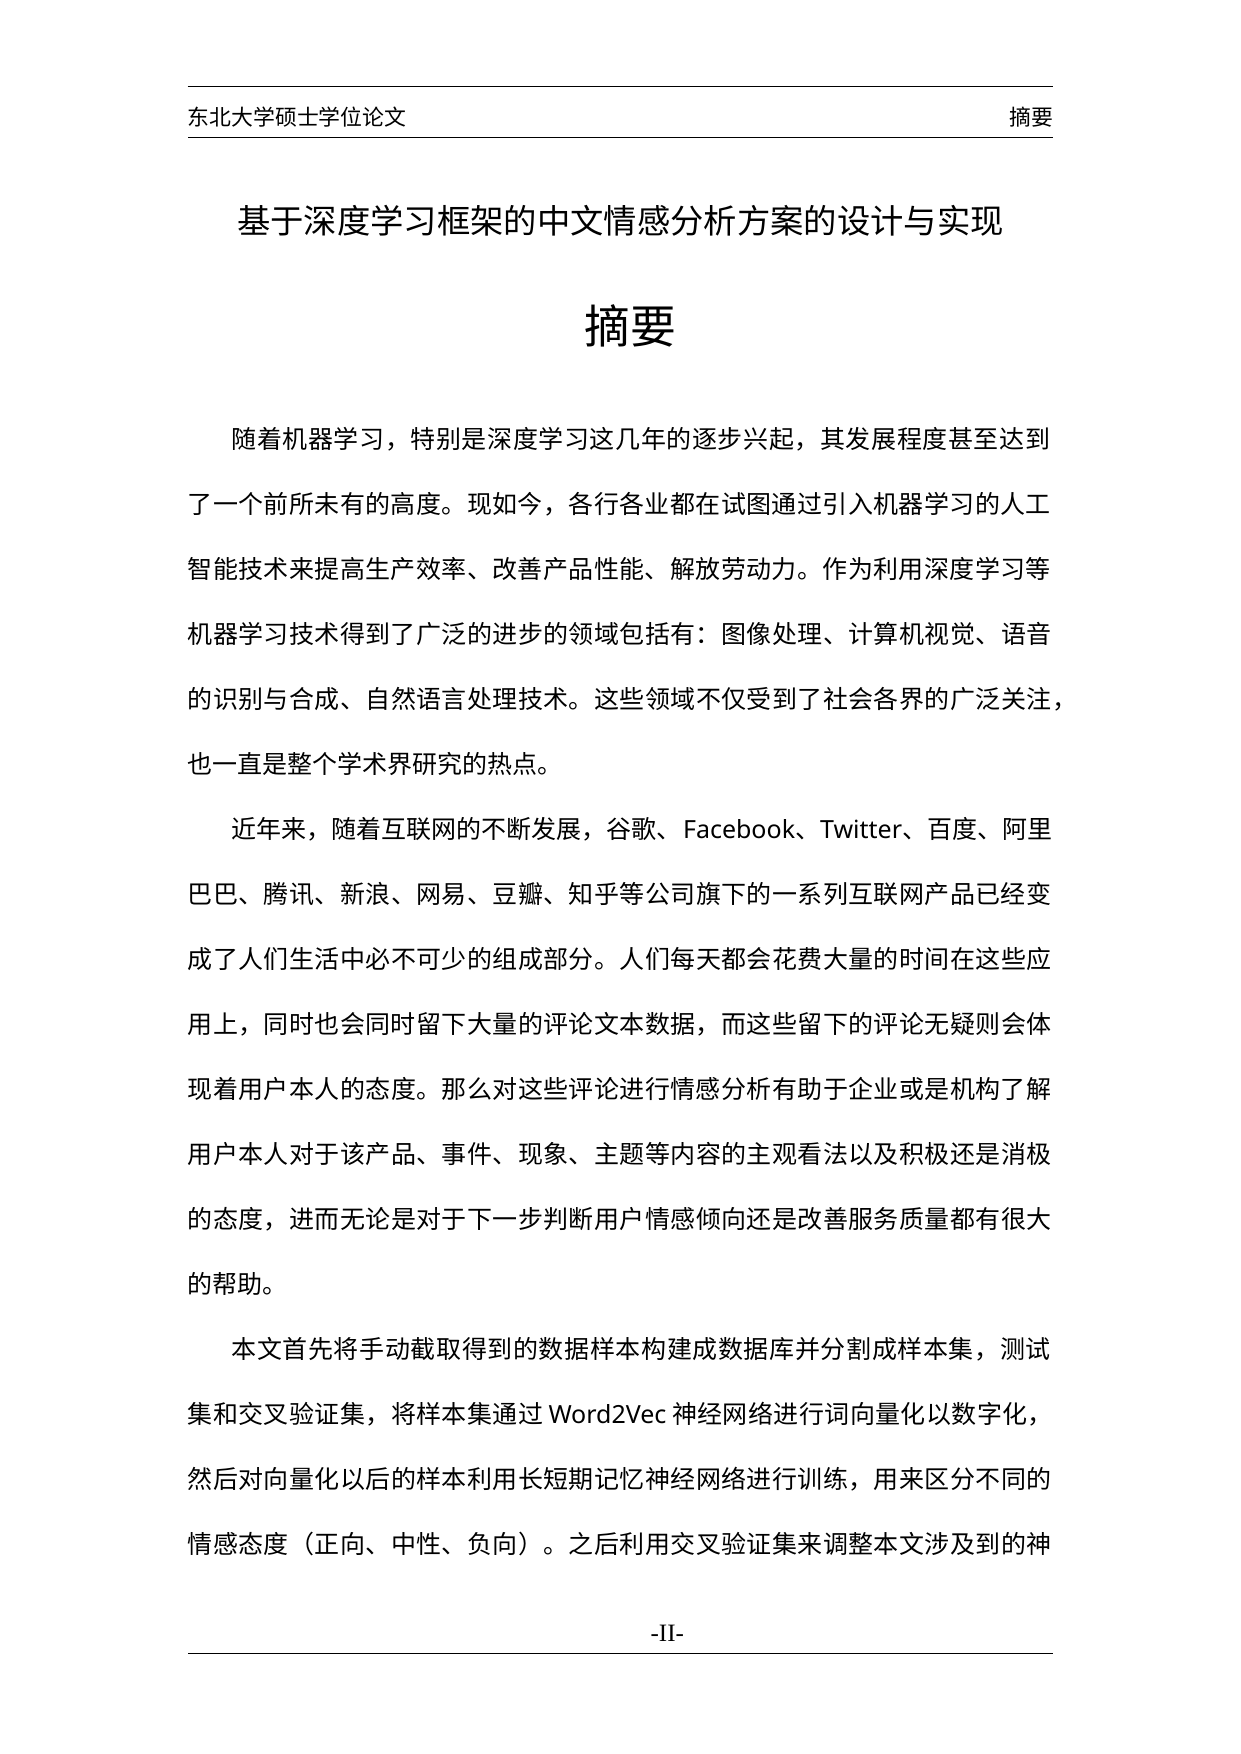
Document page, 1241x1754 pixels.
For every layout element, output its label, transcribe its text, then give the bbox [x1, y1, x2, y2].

text 基于深度学习框架的中文情感分析方案的设计与实现 [187, 194, 1053, 243]
text 随着机器学习，特别是深度学习这几年的逐步兴起，其发展程度甚至达到了一个前所未有的高度。现如今，各行各业都在试图通过引入机器学习的人工智能技术来提高生产效率、改善产品性能、解放劳动力。作为利用深度学习等机器学习技术得到了广泛的进步的领域包括有：图像处理、计算机视觉、语音的识别与合成、自然语言处理技术。这些领域不仅受到了社会各界的广泛关注，也一直是整个学术界研究的热点。 [187, 405, 1053, 795]
text 近年来，随着互联网的不断发展，谷歌、Facebook、Twitter、百度、阿里巴巴、腾讯、新浪、网易、豆瓣、知乎等公司旗下的一系列互联网产品已经变成了人们生活中必不可少的组成部分。人们每天都会花费大量的时间在这些应用上，同时也会同时留下大量的评论文本数据，而这些留下的评论无疑则会体现着用户本人的态度。那么对这些评论进行情感分析有助于企业或是机构了解用户本人对于该产品、事件、现象、主题等内容的主观看法以及积极还是消极的态度，进而无论是对于下一步判断用户情感倾向还是改善服务质量都有很大的帮助。 [187, 795, 1053, 1315]
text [187, 1315, 1053, 1575]
subtitle 摘要 [187, 275, 1053, 373]
